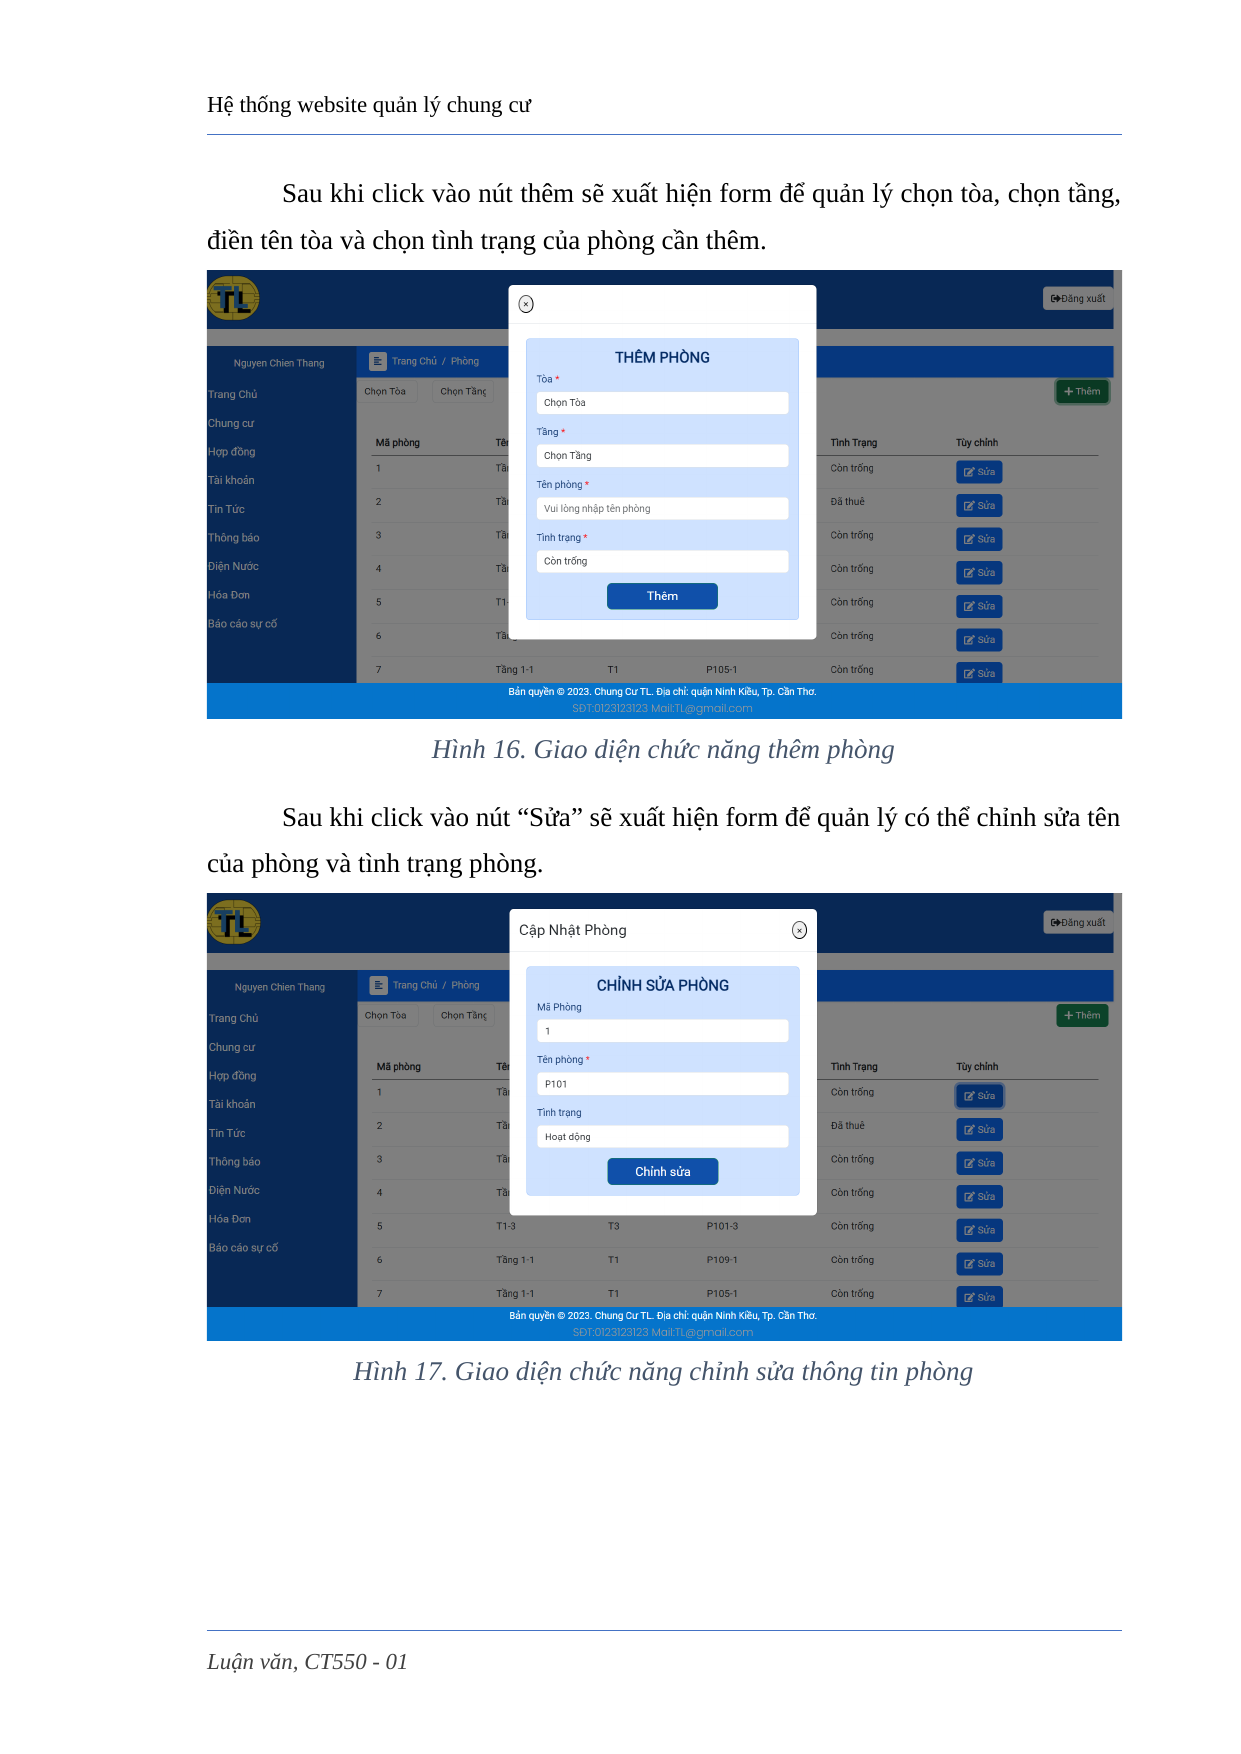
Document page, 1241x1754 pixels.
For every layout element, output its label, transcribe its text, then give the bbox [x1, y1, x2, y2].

text Hình 16. Giao diện chức năng thêm phòng [207, 733, 1122, 764]
picture [206, 893, 1123, 1341]
text Hình 17. Giao diện chức năng chỉnh sửa thông tin phòng [207, 1355, 1122, 1386]
text Sau khi click vào nút thêm sẽ xuất hiện form để quản lý chọn tòa, chọn tầng, điền tên tòa và chọn tình trạng của phòng cần thêm. [207, 177, 1122, 255]
picture [206, 270, 1123, 719]
text Sau khi click vào nút “Sửa” sẽ xuất hiện form để quản lý có thể chỉnh sửa tên của phòng và tình trạng phòng. [207, 801, 1122, 878]
